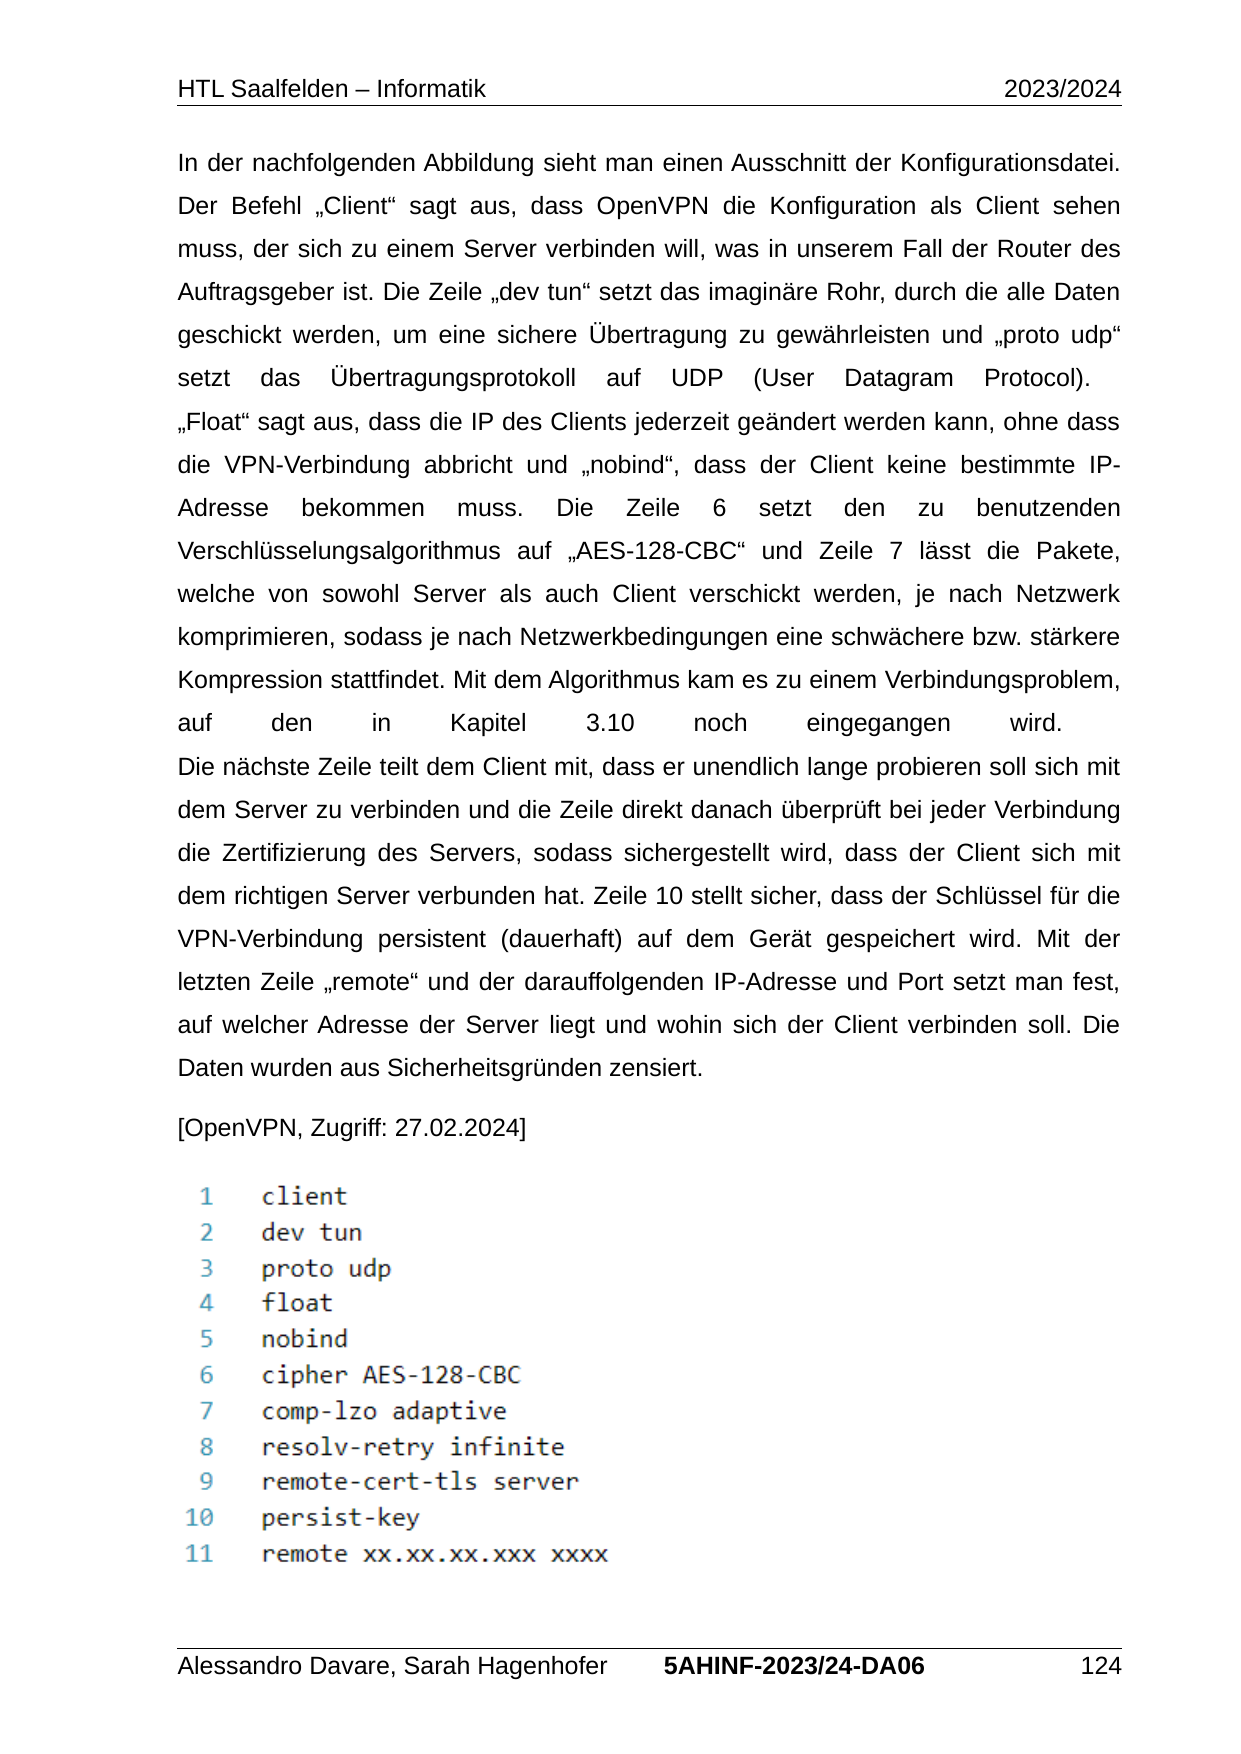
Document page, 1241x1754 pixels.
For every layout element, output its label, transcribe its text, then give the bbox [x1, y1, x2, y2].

text [OpenVPN, Zugriff: 27.02.2024] [177, 1113, 1122, 1142]
picture [177, 1172, 681, 1573]
text In der nachfolgenden Abbildung sieht man einen Ausschnitt der Konfigurationsdatei. Der Befehl „Client“ sagt aus, dass OpenVPN die Konfiguration als Client sehen muss, der sich zu einem Server verbinden will, was in unserem Fall der Router des Auftragsgeber ist. Die Zeile „dev tun“ setzt das imaginäre Rohr, durch die alle Daten geschickt werden, um eine sichere Übertragung zu gewährleisten und „proto udp“ setzt das Übertragungsprotokoll auf UDP (User Datagram Protocol). „Float“ sagt aus, dass die IP des Clients jederzeit geändert werden kann, ohne dass die VPN-Verbindung abbricht und „nobind“, dass der Client keine bestimmte IP-Adresse bekommen muss. Die Zeile 6 setzt den zu benutzenden Verschlüsselungsalgorithmus auf „AES-128-CBC“ und Zeile 7 lässt die Pakete, welche von sowohl Server als auch Client verschickt werden, je nach Netzwerk komprimieren, sodass je nach Netzwerkbedingungen eine schwächere bzw. stärkere Kompression stattfindet. Mit dem Algorithmus kam es zu einem Verbindungsproblem, auf den in Kapitel 3.10 noch eingegangen wird. Die nächste Zeile teilt dem Client mit, dass er unendlich lange probieren soll sich mit dem Server zu verbinden und die Zeile direkt danach überprüft bei jeder Verbindung die Zertifizierung des Servers, sodass sichergestellt wird, dass der Client sich mit dem richtigen Server verbunden hat. Zeile 10 stellt sicher, dass der Schlüssel für die VPN-Verbindung persistent (dauerhaft) auf dem Gerät gespeichert wird. Mit der letzten Zeile „remote“ und der darauffolgenden IP-Adresse und Port setzt man fest, auf welcher Adresse der Server liegt und wohin sich der Client verbinden soll. Die Daten wurden aus Sicherheitsgründen zensiert. [177, 148, 1122, 1082]
